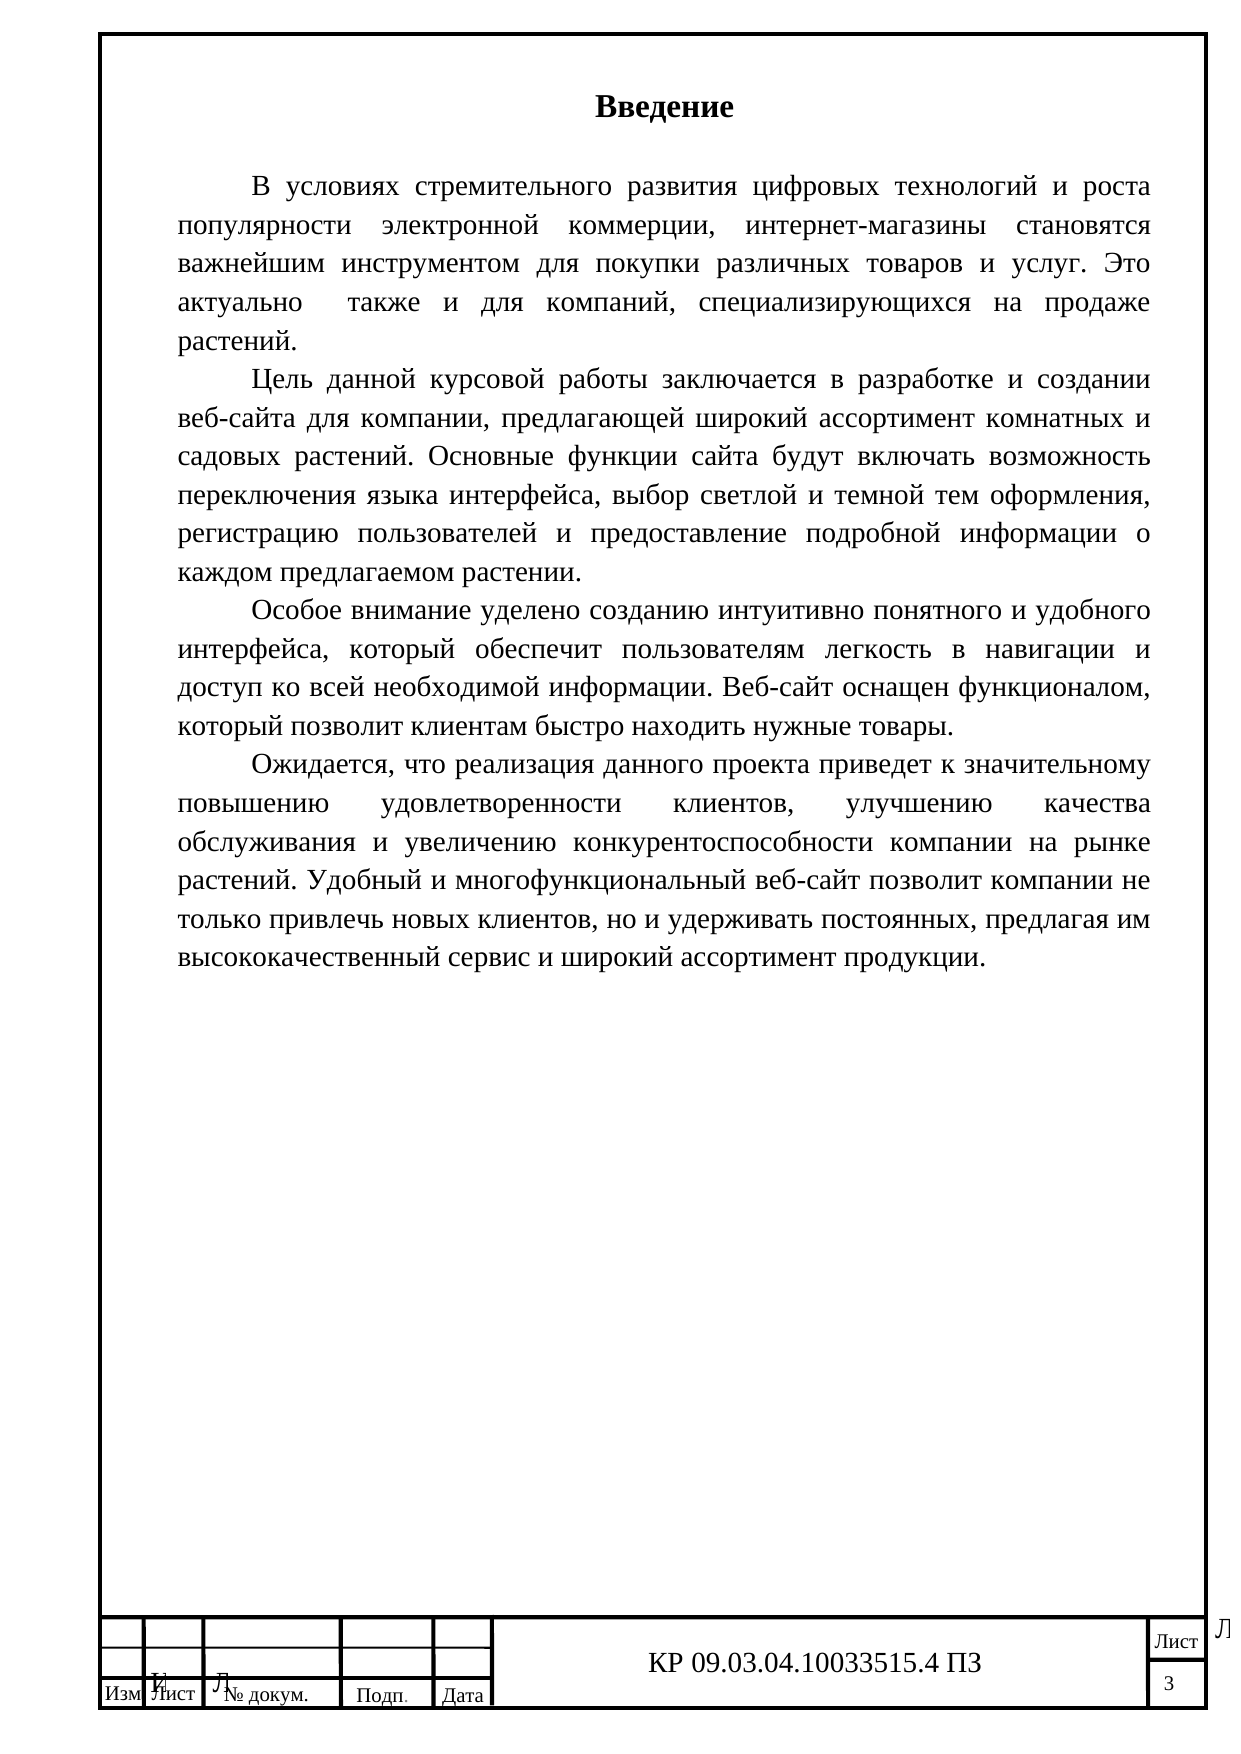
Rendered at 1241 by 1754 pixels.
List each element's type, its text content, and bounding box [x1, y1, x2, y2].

text Ожидается, что реализация данного проекта приведет к значительному повышению удовлетворенности клиентов, улучшению качества обслуживания и увеличению конкурентоспособности компании на рынке растений. Удобный и многофункциональный веб-сайт позволит компании не только привлечь новых клиентов, но и удерживать постоянных, предлагая им высококачественный сервис и широкий ассортимент продукции. [177, 747, 1152, 973]
text Особое внимание уделено созданию интуитивно понятного и удобного интерфейса, который обеспечит пользователям легкость в навигации и доступ ко всей необходимой информации. Веб-сайт оснащен функционалом, который позволит клиентам быстро находить нужные товары. [177, 592, 1152, 742]
text В условиях стремительного развития цифровых технологий и роста популярности электронной коммерции, интернет-магазины становятся важнейшим инструментом для покупки различных товаров и услуг. Это актуально также и для компаний, специализирующихся на продаже растений. [177, 168, 1152, 356]
text Цель данной курсовой работы заключается в разработке и создании веб-сайта для компании, предлагающей широкий ассортимент комнатных и садовых растений. Основные функции сайта будут включать возможность переключения языка интерфейса, выбор светлой и темной тем оформления, регистрацию пользователей и предоставление подробной информации о каждом предлагаемом растении. [177, 361, 1152, 587]
subtitle Введение [177, 86, 1152, 124]
